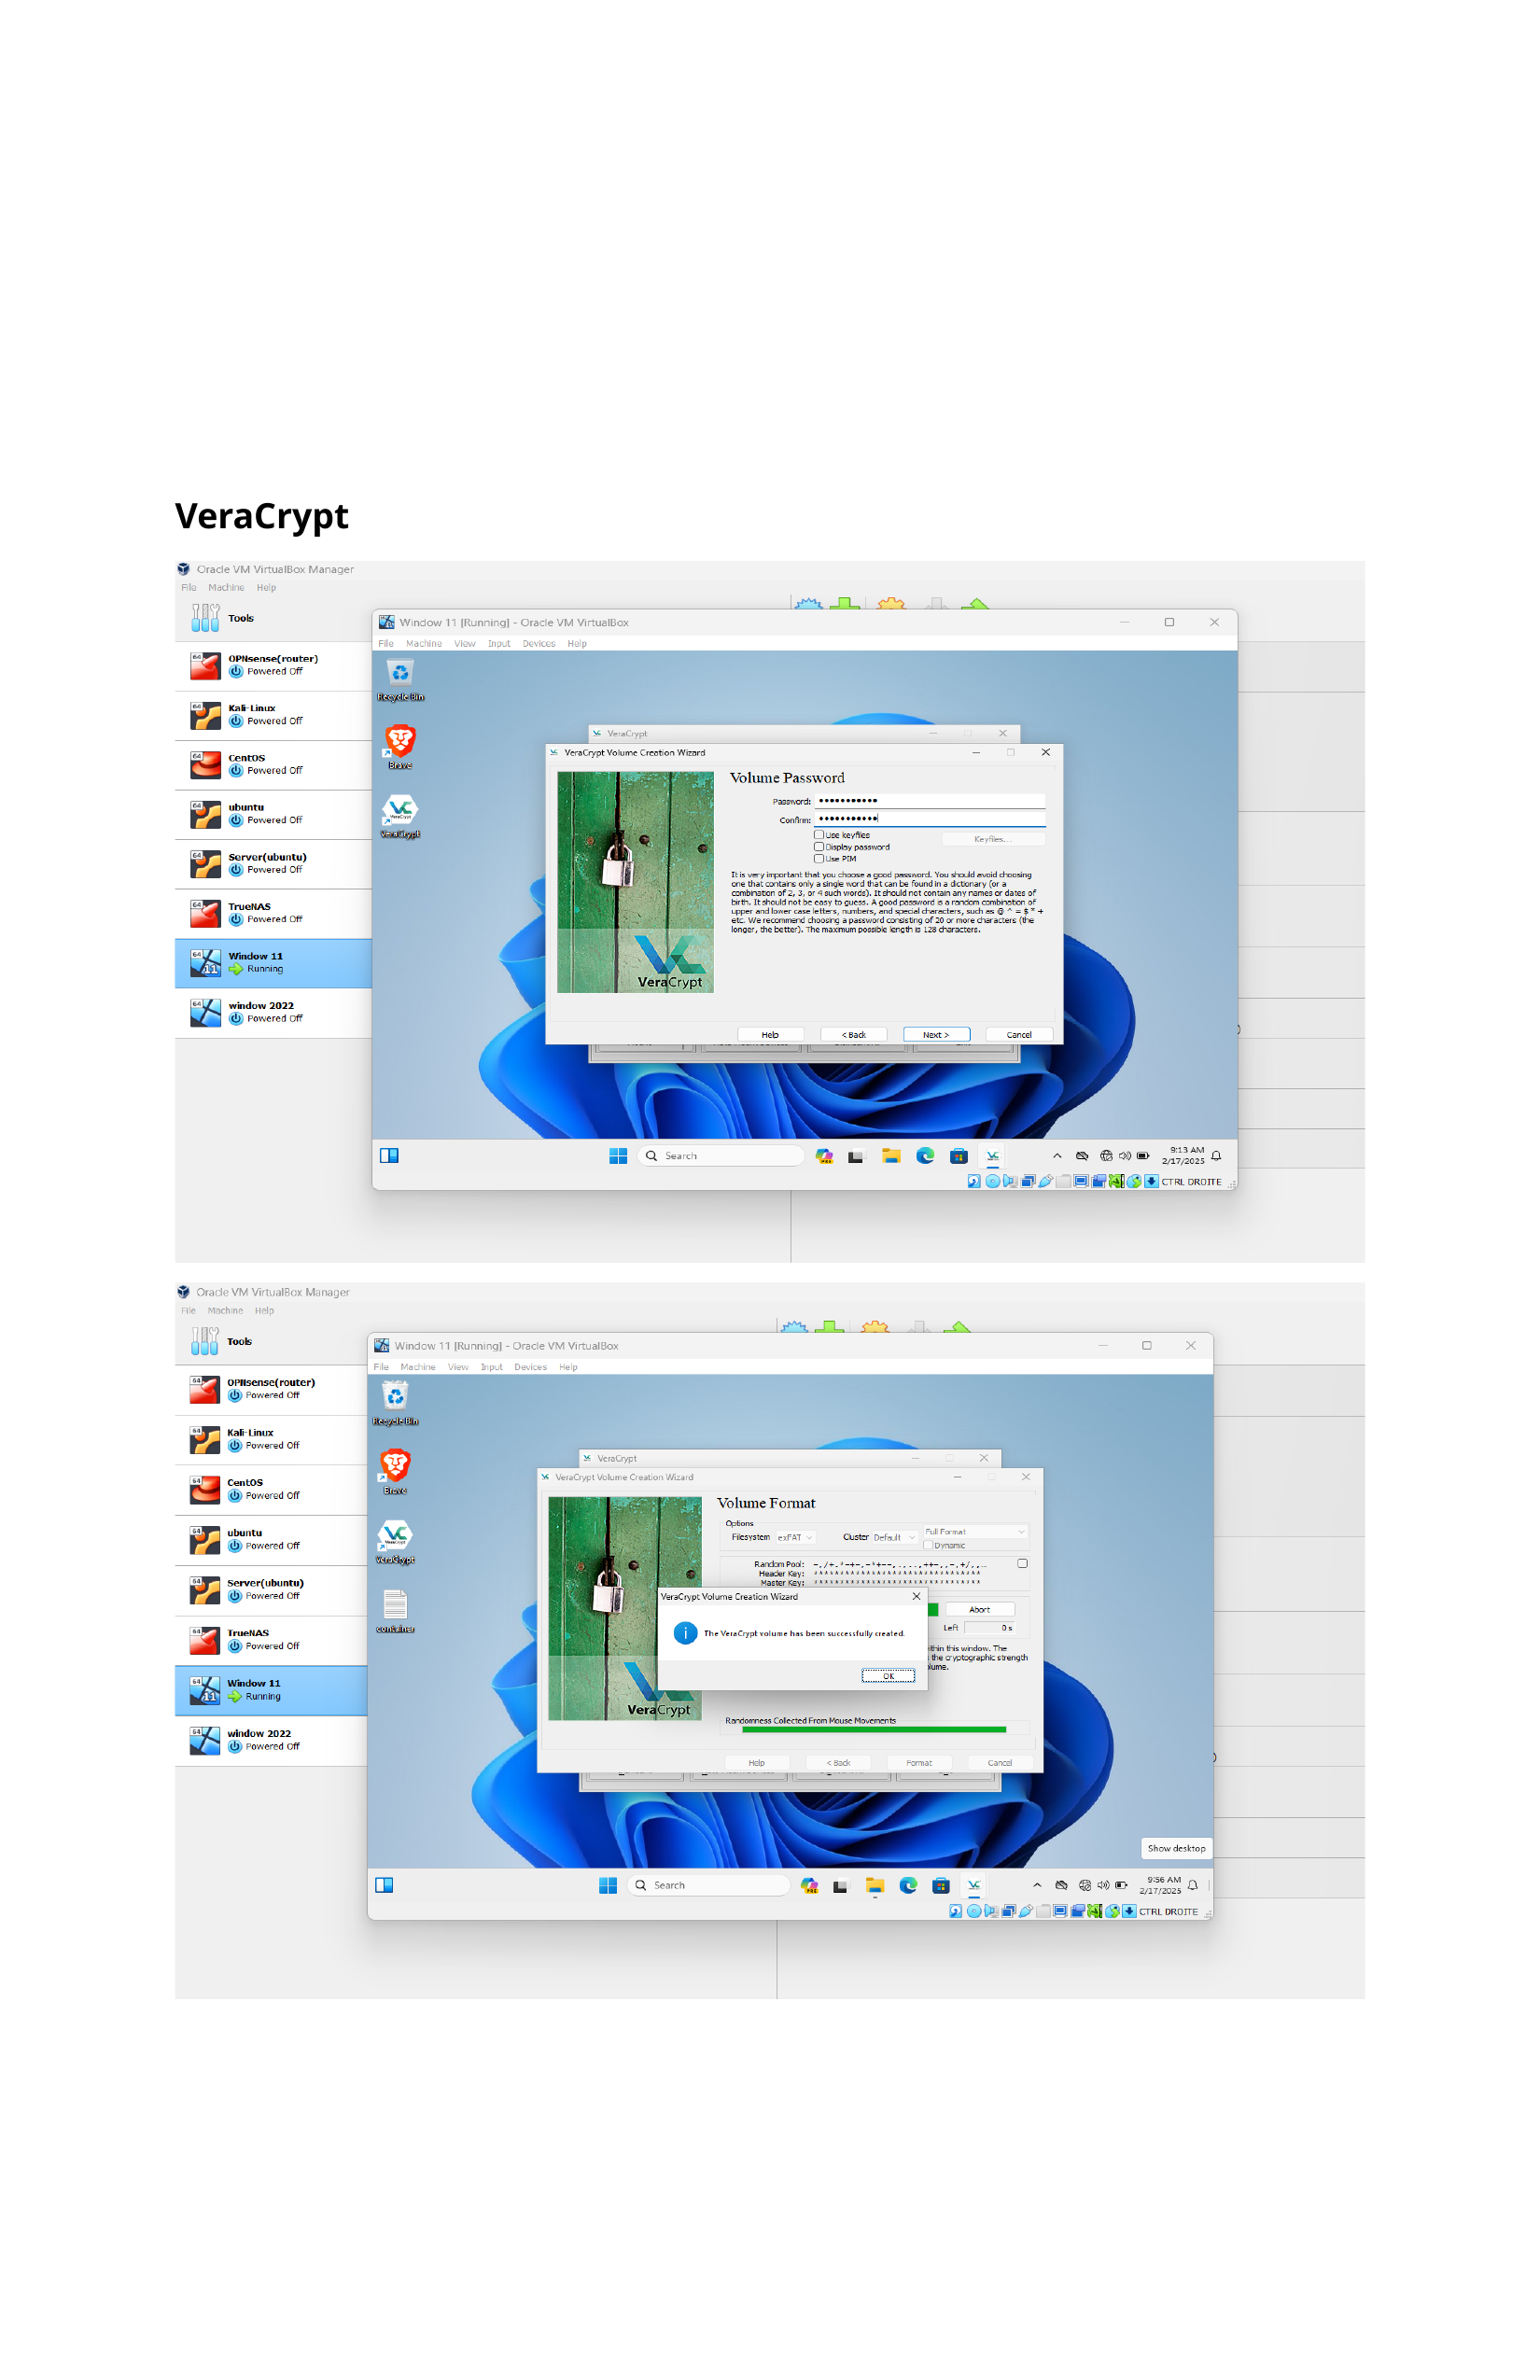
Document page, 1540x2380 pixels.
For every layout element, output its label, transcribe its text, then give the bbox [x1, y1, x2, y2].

text VeraCrypt [175, 492, 1365, 539]
picture [175, 561, 1365, 1263]
picture [175, 1282, 1365, 1999]
